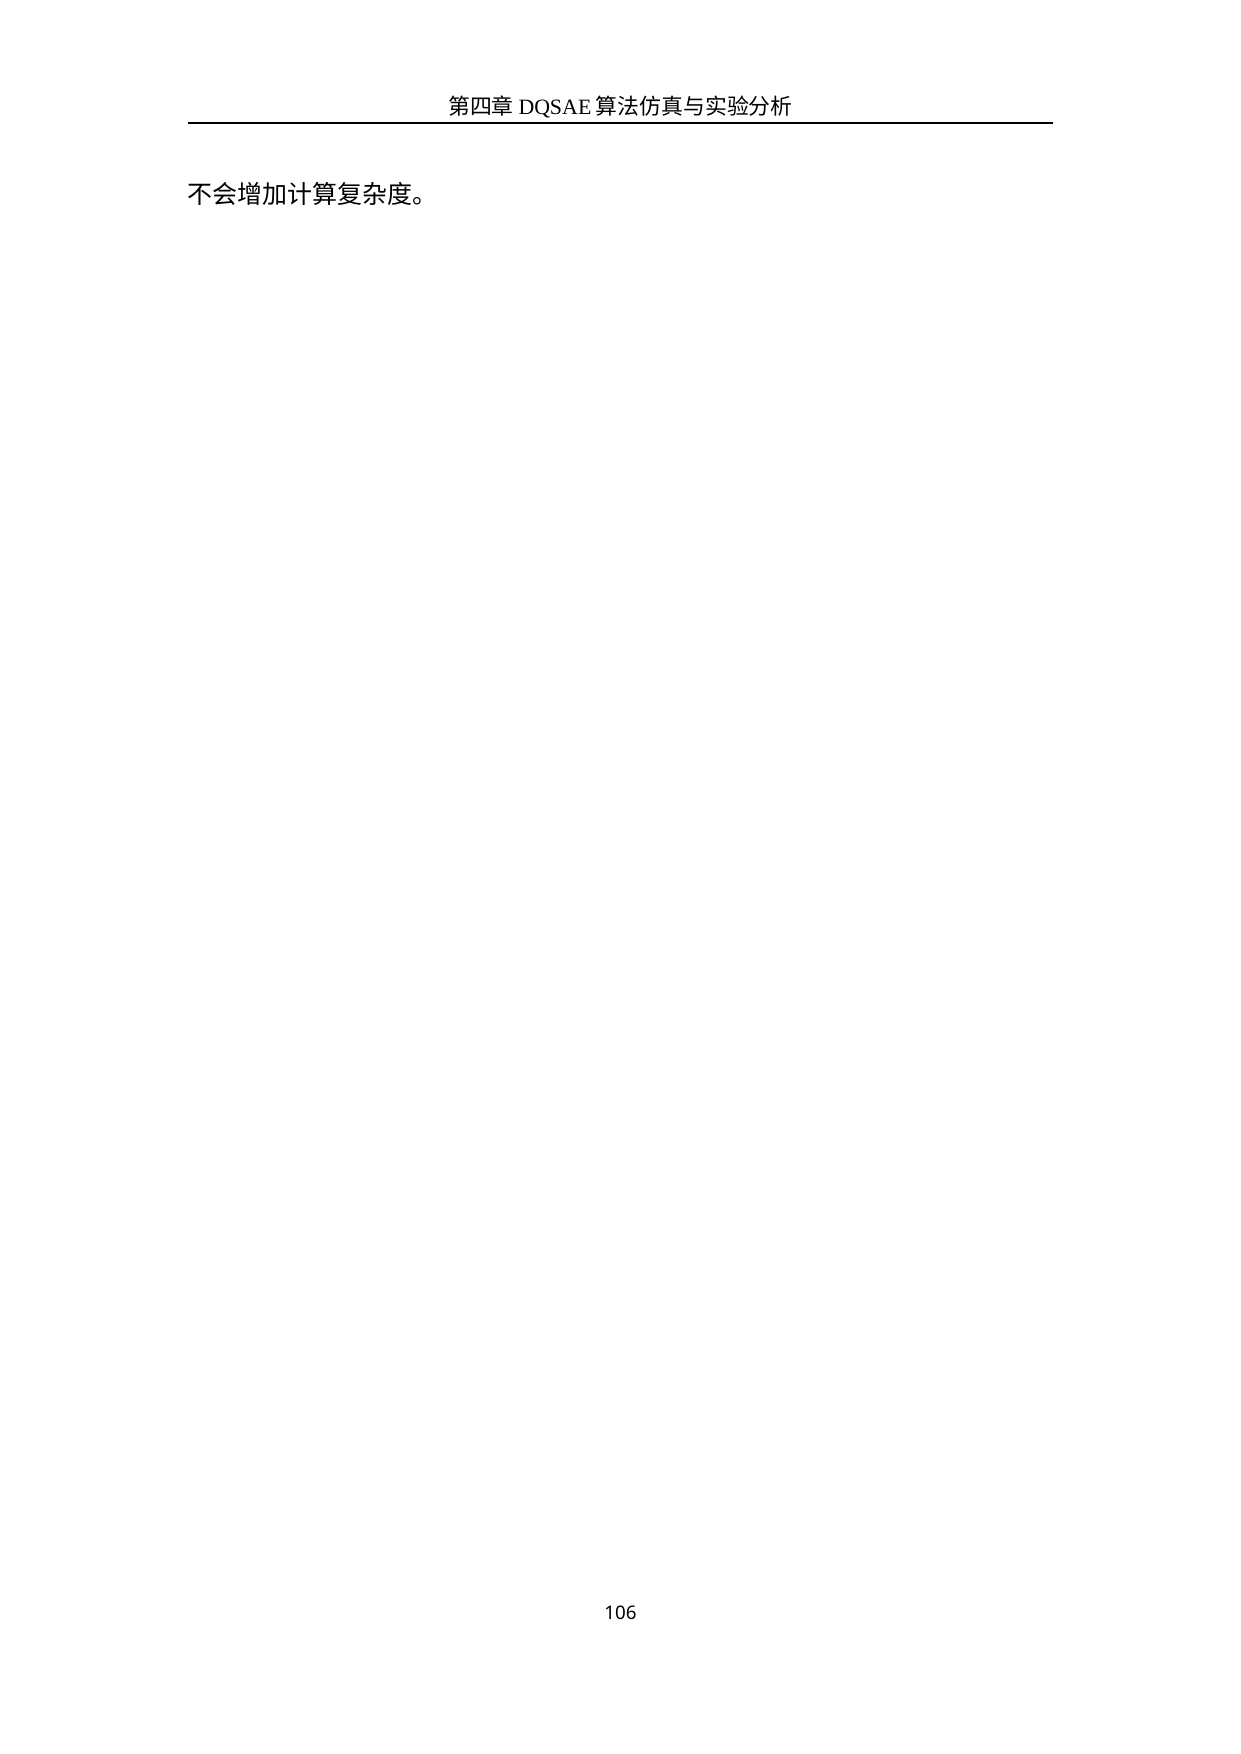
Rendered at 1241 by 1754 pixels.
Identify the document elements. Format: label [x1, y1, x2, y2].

text [187, 160, 1053, 225]
